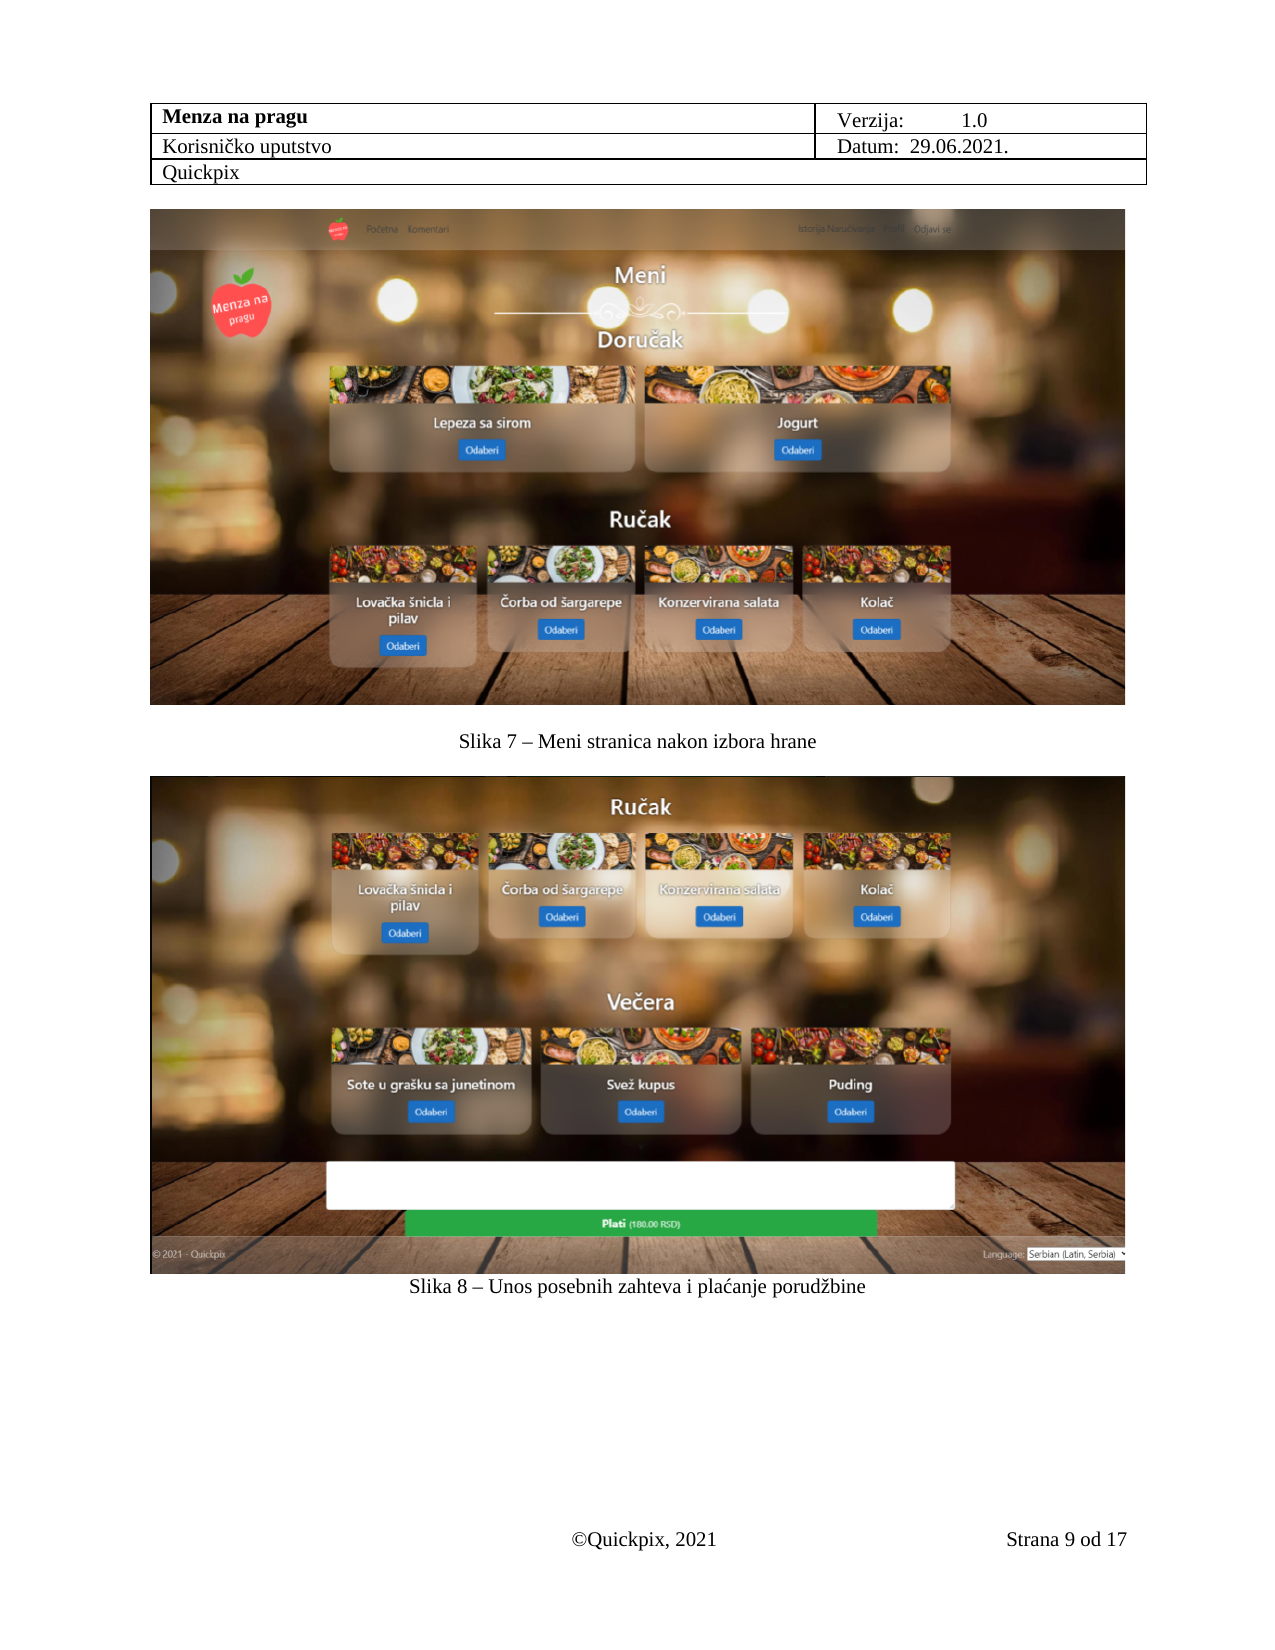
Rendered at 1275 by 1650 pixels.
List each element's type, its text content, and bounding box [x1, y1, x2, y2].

picture [150, 209, 1125, 705]
picture [150, 776, 1125, 1274]
text Slika 8 – Unos posebnih zahteva i plaćanje porudžbine [150, 1274, 1125, 1298]
text Slika 7 – Meni stranica nakon izbora hrane [150, 729, 1125, 753]
